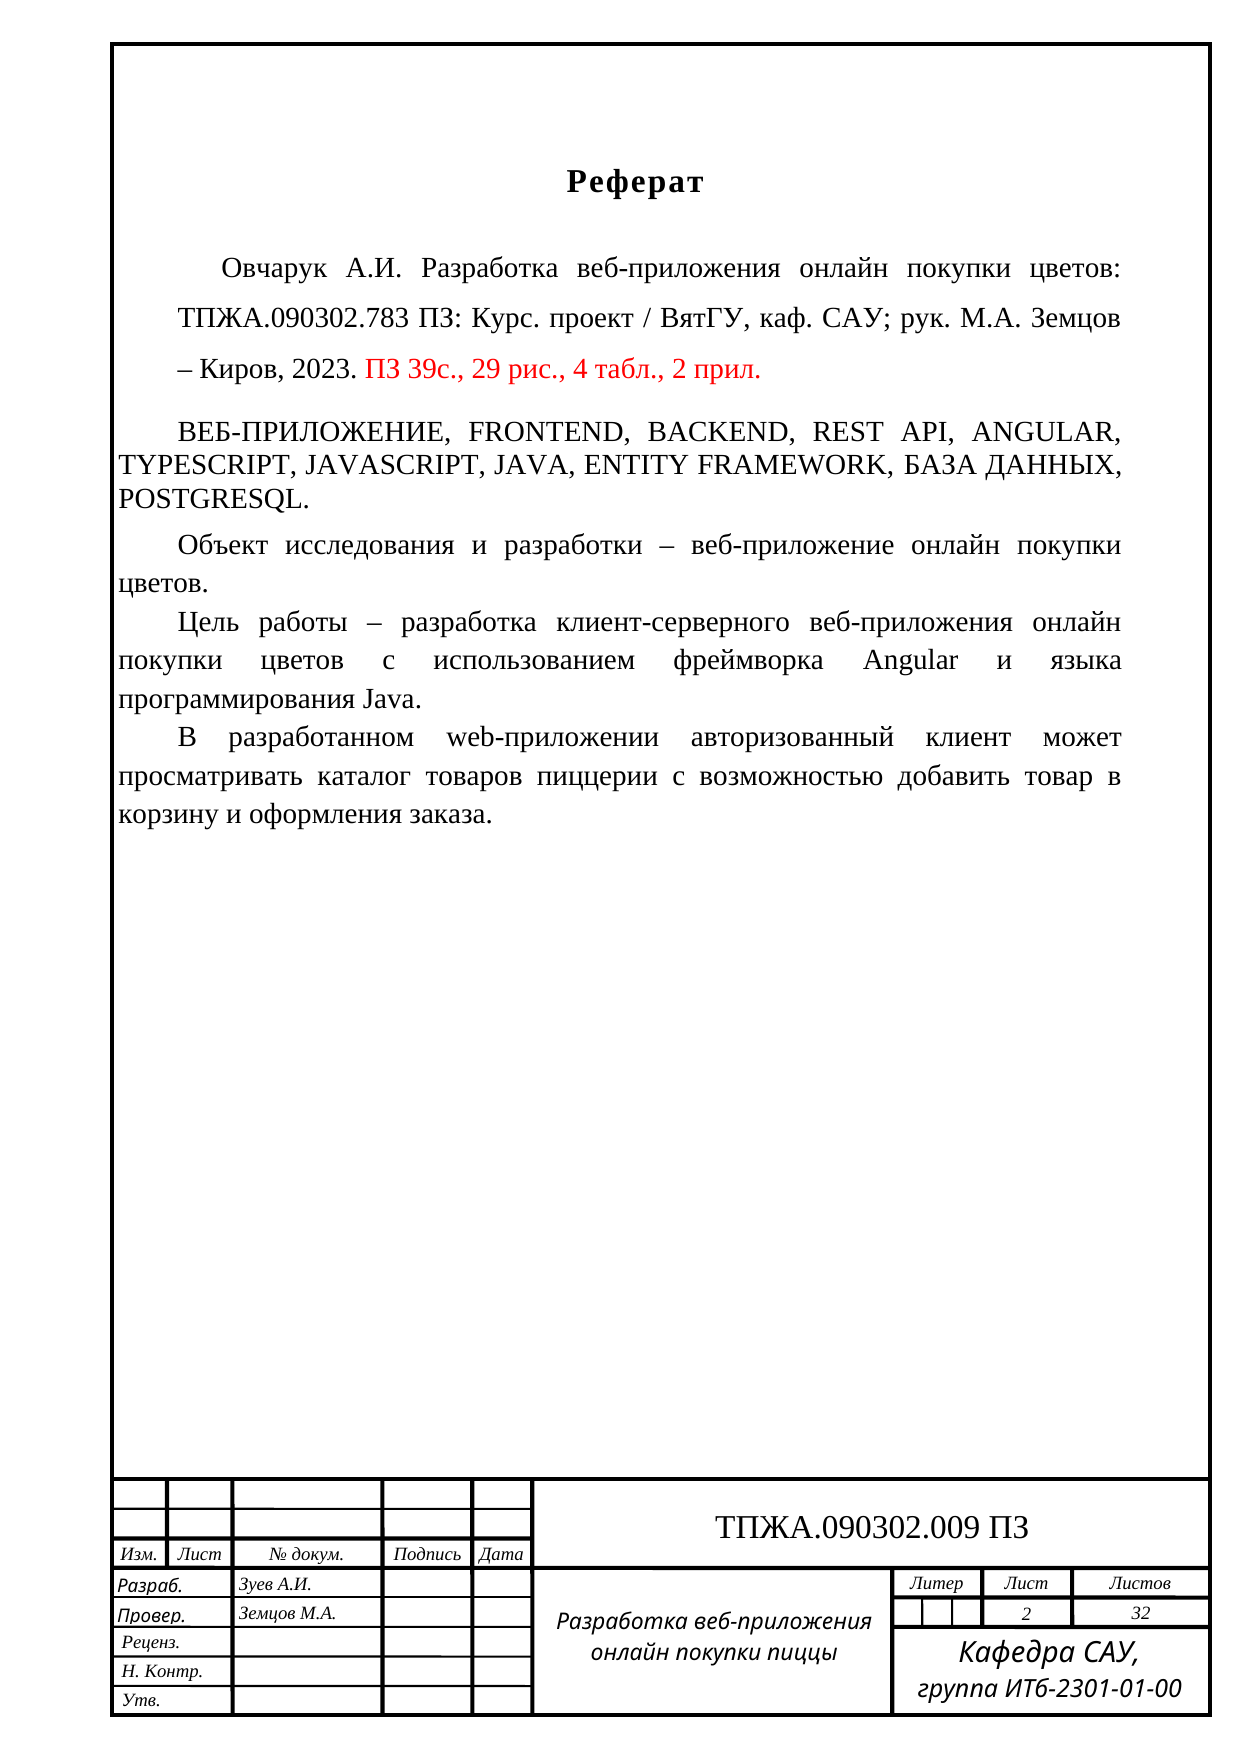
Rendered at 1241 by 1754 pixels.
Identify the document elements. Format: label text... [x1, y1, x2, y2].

text Реферат [118, 161, 1152, 199]
text Объект исследования и разработки – веб-приложение онлайн покупки цветов. [118, 527, 1122, 599]
text В разработанном web-приложении авторизованный клиент может просматривать каталог товаров пиццерии с возможностью добавить товар в корзину и оформления заказа. [118, 719, 1122, 830]
text Цель работы – разработка клиент-серверного веб-приложения онлайн покупки цветов с использованием фреймворка Angular и языка программирования Java. [118, 604, 1122, 714]
text Овчарук А.И. Разработка веб-приложения онлайн покупки цветов: ТПЖА.090302.783 ПЗ: Курс. проект / ВятГУ, каф. САУ; рук. М.А. Земцов – Киров, 2023. ПЗ 39с., 29 рис., 4 табл., 2 прил. [177, 250, 1122, 384]
text ВЕБ-ПРИЛОЖЕНИЕ, FRONTEND, BACKEND, REST API, ANGULAR, TYPESCRIPT, JAVASCRIPT, JAVA, ENTITY FRAMEWORK, БАЗА ДАННЫХ, POSTGRESQL. [118, 414, 1122, 514]
